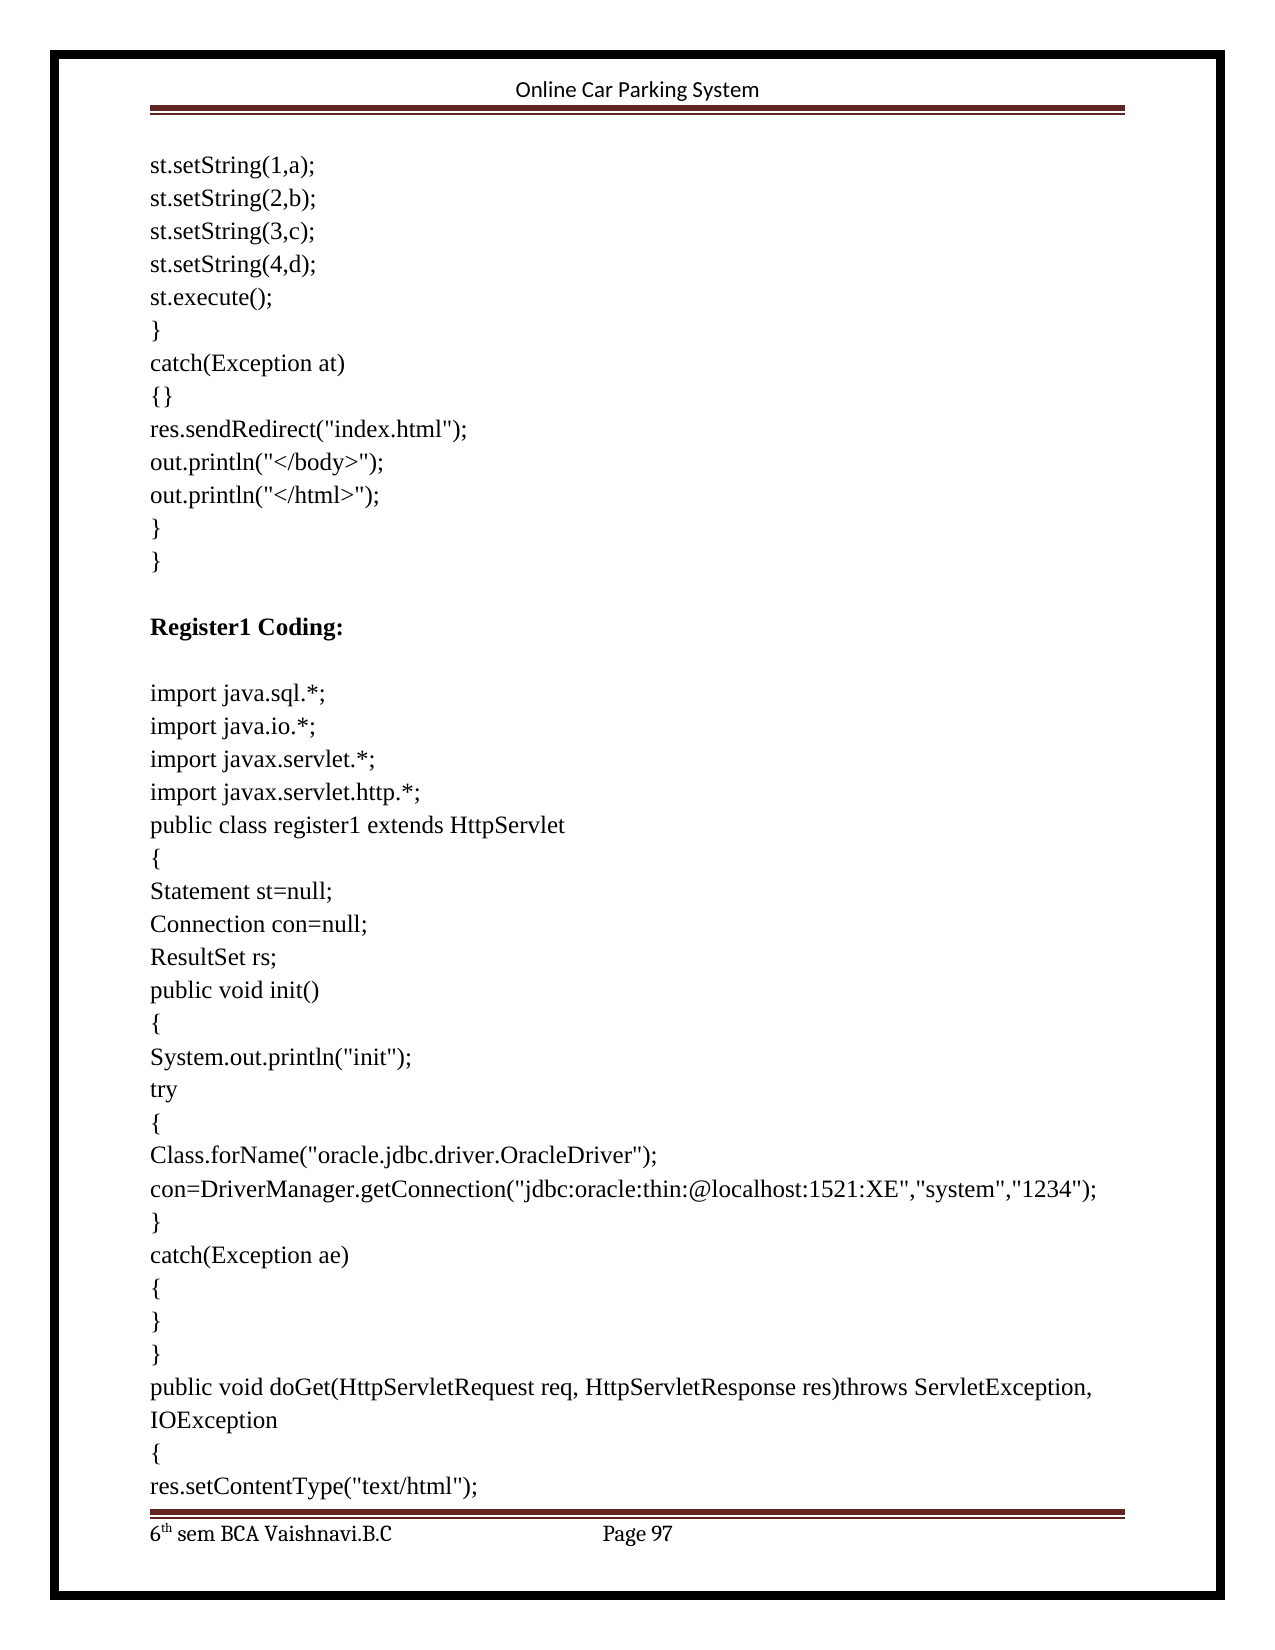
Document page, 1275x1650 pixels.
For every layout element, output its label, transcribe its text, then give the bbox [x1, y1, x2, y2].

text Register1 Coding: [150, 612, 1125, 641]
text out.println("</html>"); [150, 480, 1125, 509]
text import java.sql.*; [150, 678, 1125, 707]
text } [150, 1339, 1125, 1367]
text res.setContentType("text/html"); [150, 1471, 1125, 1499]
text import javax.servlet.*; [150, 744, 1125, 773]
text { [150, 1008, 1125, 1037]
text res.sendRedirect("index.html"); [150, 414, 1125, 443]
text out.println("</body>"); [150, 447, 1125, 476]
text } [150, 513, 1125, 542]
text { [150, 1108, 1125, 1136]
text public void init() [150, 976, 1125, 1004]
text } [150, 315, 1125, 344]
text st.setString(1,a); [150, 150, 1125, 179]
text { [150, 1273, 1125, 1301]
text catch(Exception ae) [150, 1240, 1125, 1268]
text import java.io.*; [150, 711, 1125, 740]
text public void doGet(HttpServletRequest req, HttpServletResponse res)throws ServletException, IOException [150, 1372, 1125, 1433]
text con=DriverManager.getConnection("jdbc:oracle:thin:@localhost:1521:XE","system","1234"); [150, 1174, 1125, 1202]
text import javax.servlet.http.*; [150, 777, 1125, 806]
text ResultSet rs; [150, 942, 1125, 971]
text public class register1 extends HttpServlet [150, 810, 1125, 839]
text {} [150, 381, 1125, 410]
text } [150, 1207, 1125, 1235]
text st.setString(2,b); [150, 183, 1125, 212]
text Connection con=null; [150, 909, 1125, 938]
text st.execute(); [150, 282, 1125, 311]
text { [150, 1438, 1125, 1467]
text Class.forName("oracle.jdbc.driver.OracleDriver"); [150, 1141, 1125, 1169]
text st.setString(4,d); [150, 249, 1125, 278]
text } [150, 1306, 1125, 1334]
text { [150, 843, 1125, 872]
text try [150, 1074, 1125, 1103]
text catch(Exception at) [150, 348, 1125, 377]
text st.setString(3,c); [150, 216, 1125, 245]
text } [150, 546, 1125, 575]
text System.out.println("init"); [150, 1042, 1125, 1070]
text Statement st=null; [150, 876, 1125, 905]
